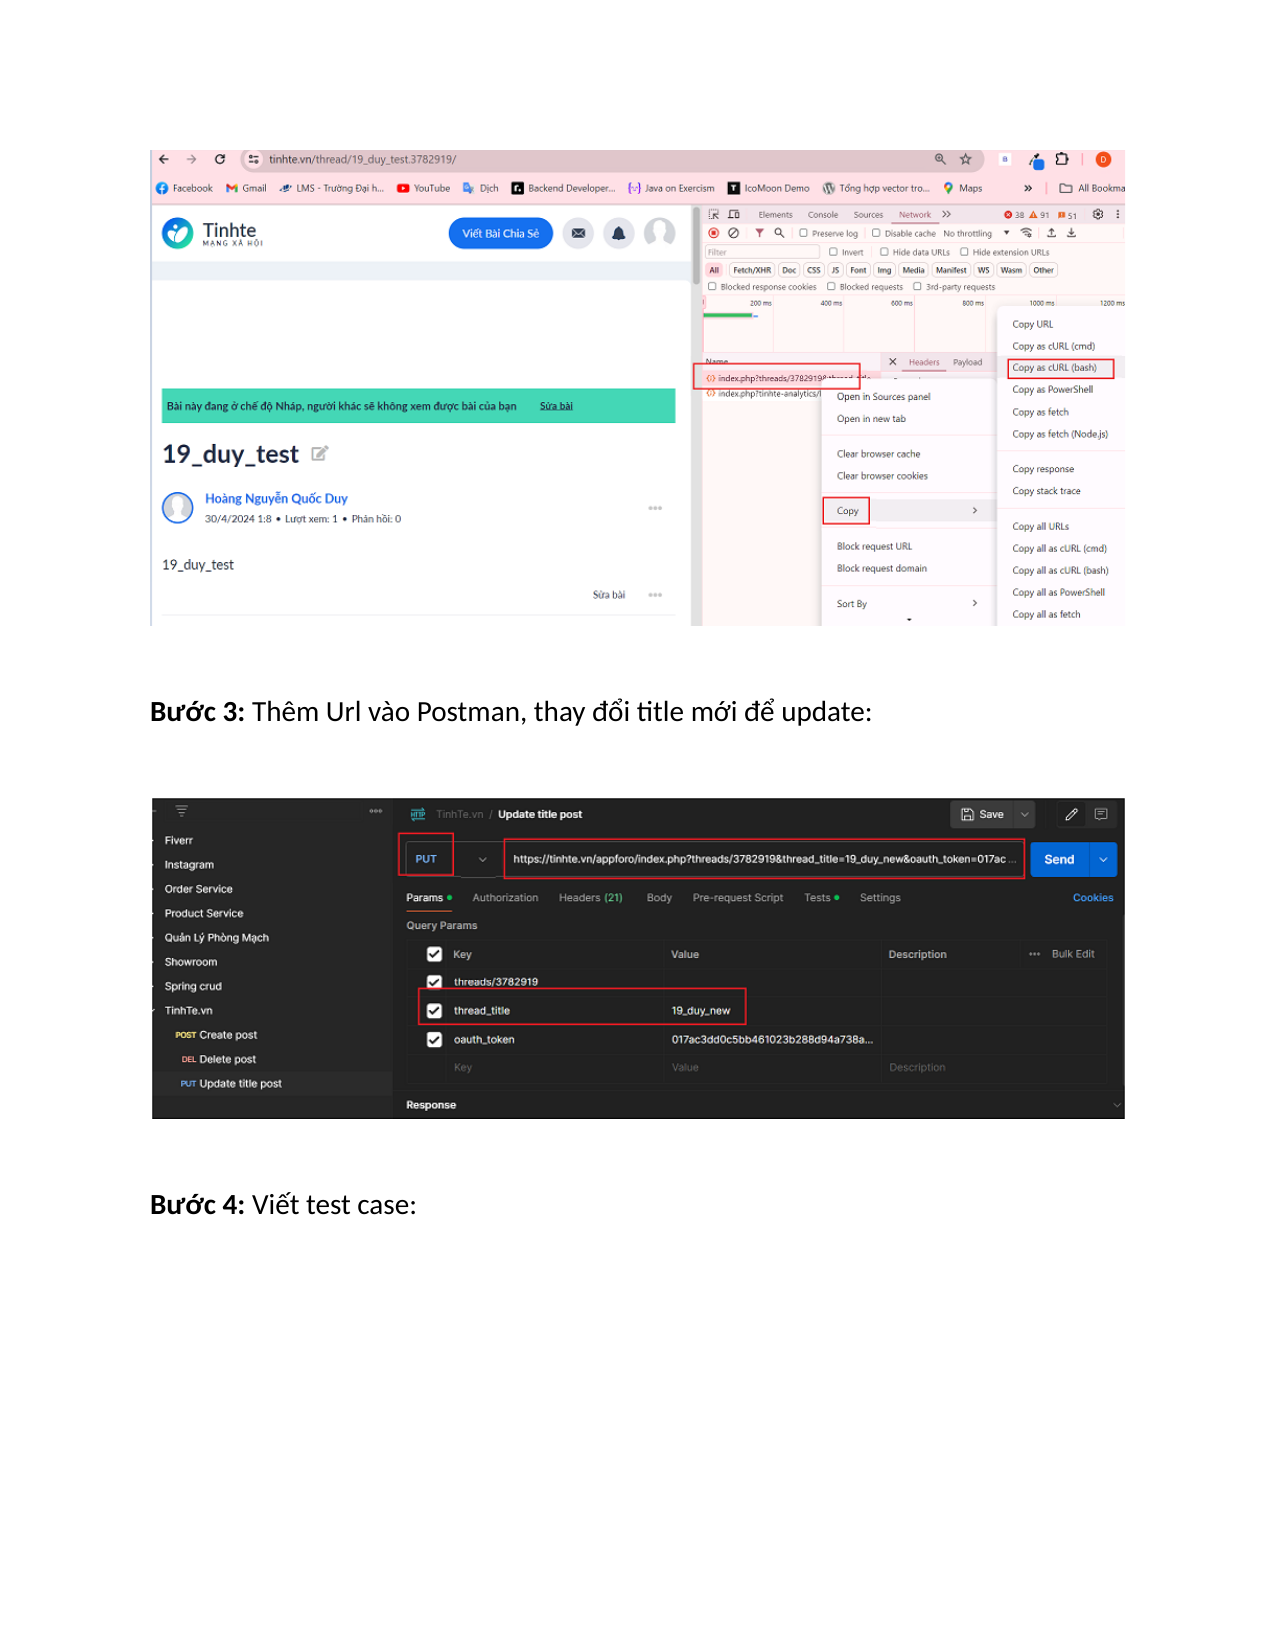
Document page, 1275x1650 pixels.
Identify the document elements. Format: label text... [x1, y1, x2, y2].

picture [150, 796, 1125, 1119]
picture [150, 150, 1125, 626]
text Bước 3: Thêm Url vào Postman, thay đổi title mới để update: [150, 693, 1125, 729]
text Bước 4: Viết test case: [150, 1186, 1125, 1222]
